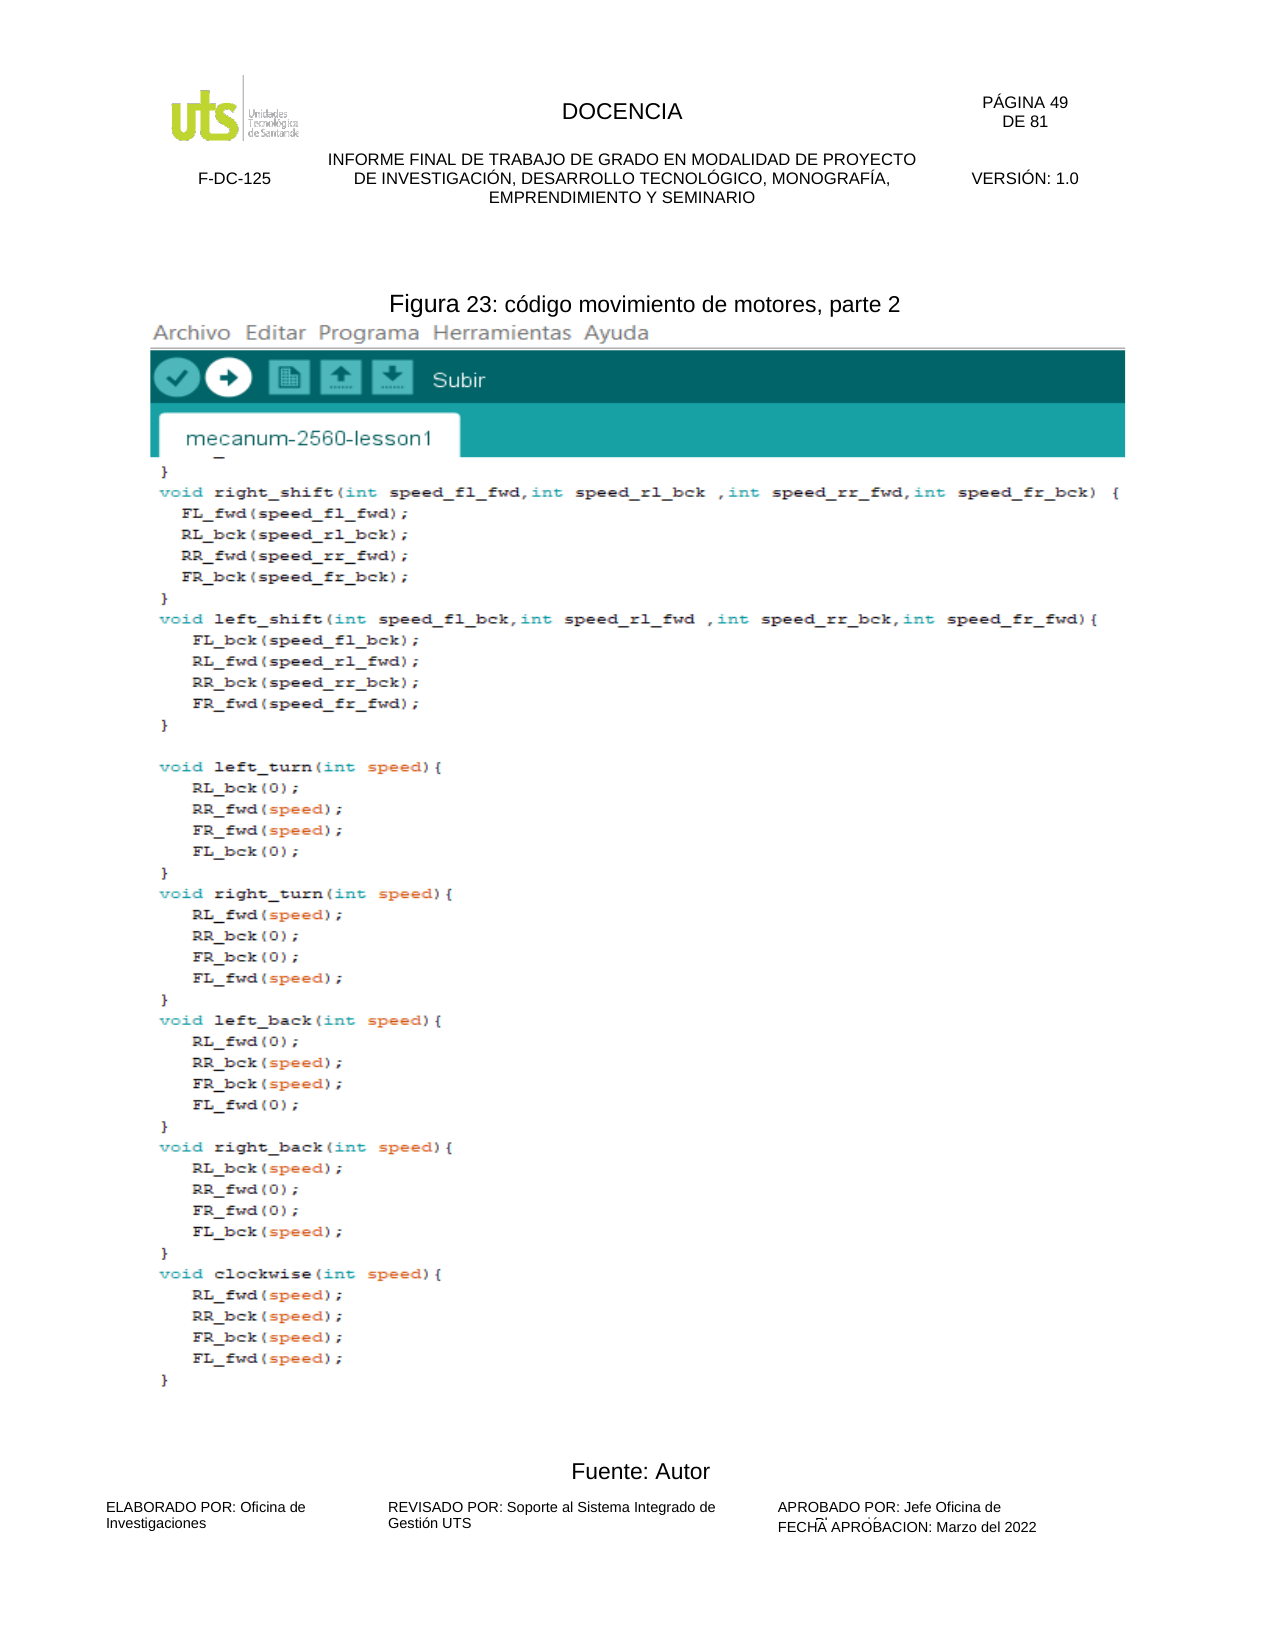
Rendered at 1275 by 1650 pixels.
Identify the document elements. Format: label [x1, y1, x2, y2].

picture [150, 320, 1125, 1392]
picture [170, 75, 299, 149]
